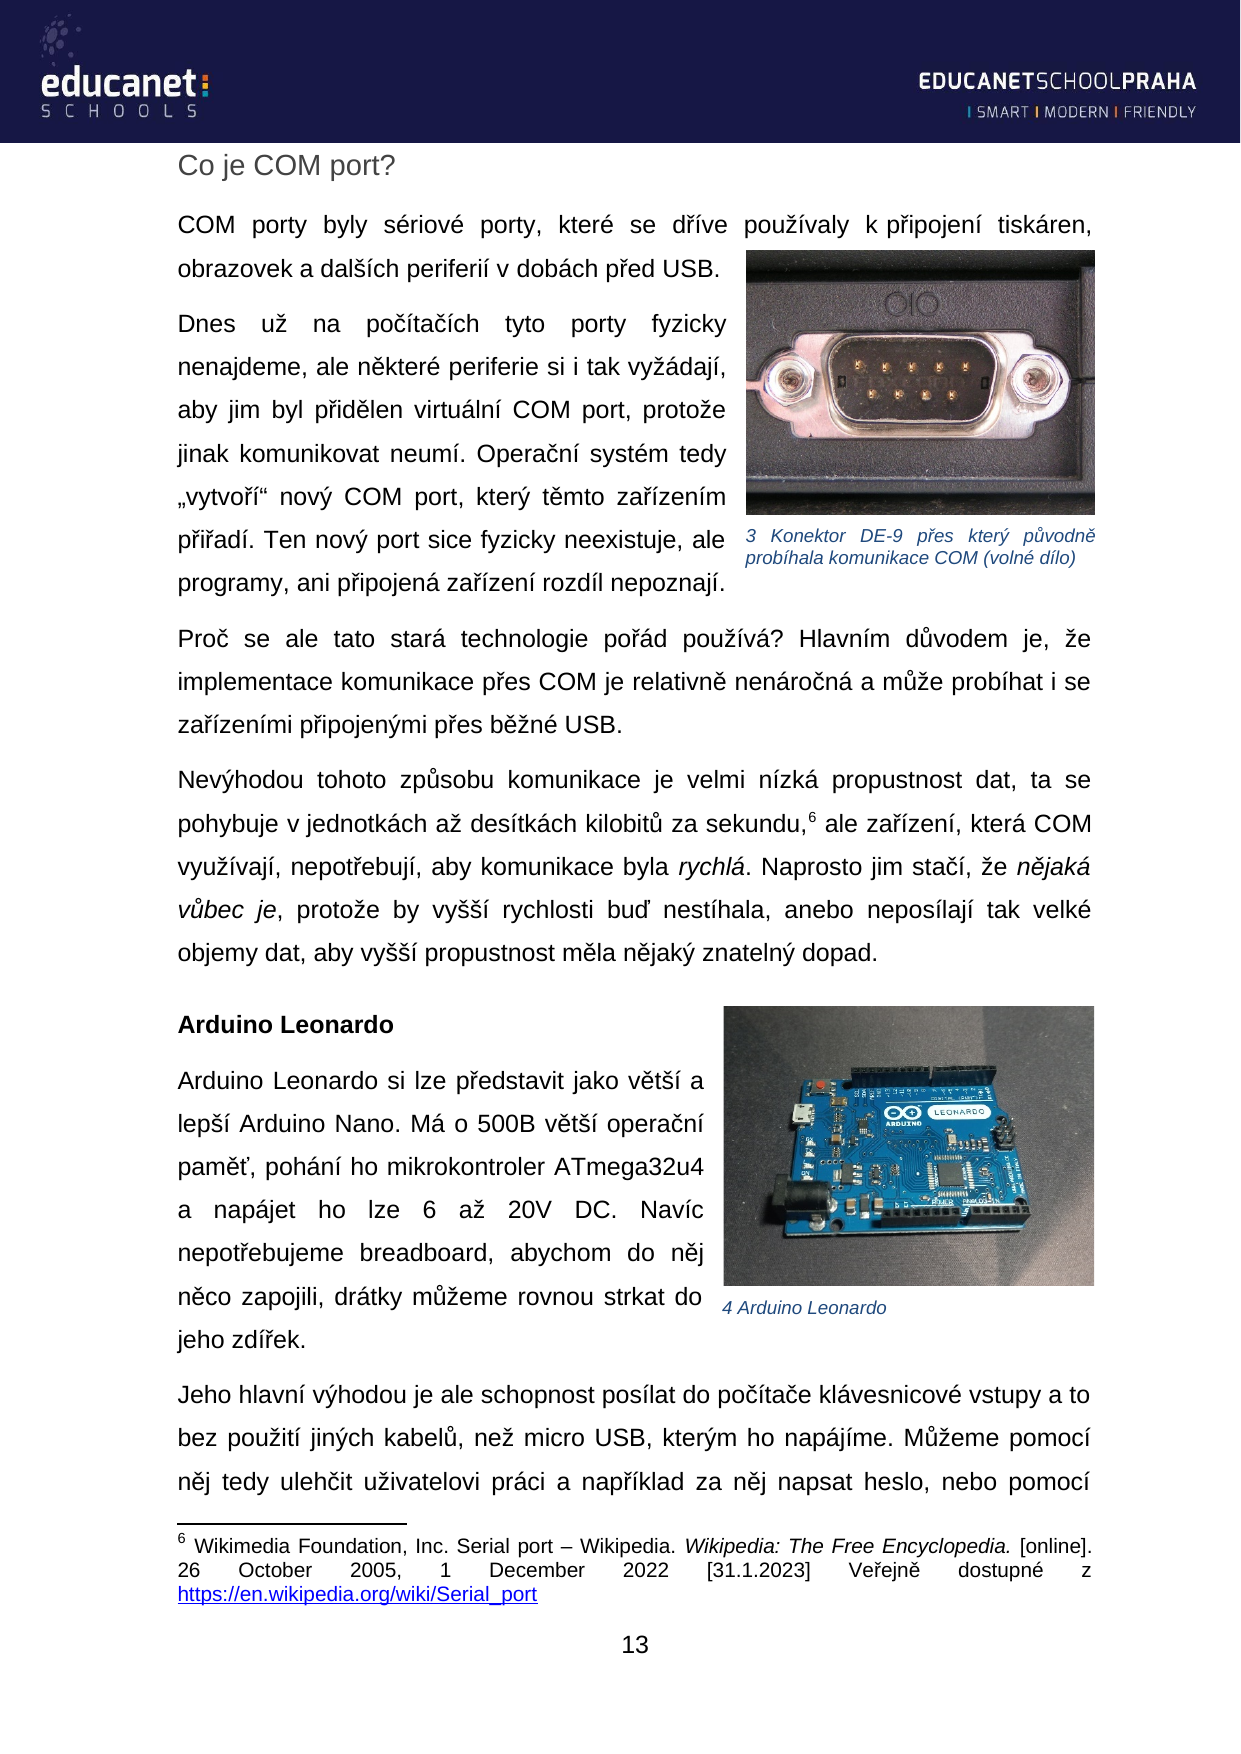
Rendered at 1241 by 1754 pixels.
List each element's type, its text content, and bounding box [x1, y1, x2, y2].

subtitle Arduino Leonardo [177, 762, 722, 791]
picture [0, 0, 1241, 143]
text Dnes už na počítačích tyto porty fyzicky nenajdeme, ale některé periferie si i tak vyžádají, aby jim byl přidělen virtuální COM port, protože jinak komunikovat neumí. Operační systém tedy „vytvoří“ nový COM port, který těmto zařízením přiřadí. Ten nový port sice fyzicky neexistuje, ale programy, ani připojená zařízení rozdíl nepoznají. [177, 148, 1092, 349]
text Jeho hlavní výhodou je ale schopnost posílat do počítače klávesnicové vstupy a to bez použití jiných kabelů, než micro USB, kterým ho napájíme. Můžeme pomocí něj tedy ulehčit uživatelovi práci a například za něj napsat heslo, nebo pomocí klávesové zkratky Win+L zamknout jeho počítač, pokud detekuje jeho nepřítomnost. [177, 1132, 1092, 1334]
picture [722, 758, 1098, 1041]
subtitle Breadboardy [177, 1377, 1092, 1406]
text Nevýhodou tohoto způsobu komunikace je velmi nízká propustnost dat, ta se pohybuje v jednotkách až desítkách kilobitů za sekundu, ale zařízení, která COM využívají, nepotřebují, aby komunikace byla rychlá. Naprosto jim stačí, že nějaká vůbec je, protože by vyšší rychlosti buď nestíhala, anebo neposílají tak velké objemy dat, aby vyšší propustnost měla nějaký znatelný dopad. [177, 518, 1092, 719]
text Arduino Leonardo si lze představit jako větší a lepší Arduino Nano. Má o 500B větší operační paměť, pohání ho mikrokontroler ATmega32u4 a napájet ho lze 6 až 20V DC. Navíc nepotřebujeme breadboard, abychom do něj něco zapojili, drátky můžeme rovnou strkat do jeho zdířek. [177, 818, 1092, 1106]
text Proč se ale tato stará technologie pořád používá? Hlavním důvodem je, že implementace komunikace přes COM je relativně nenáročná a může probíhat i se zařízeními připojenými přes běžné USB. [177, 376, 1092, 491]
picture [715, 1436, 1125, 1744]
